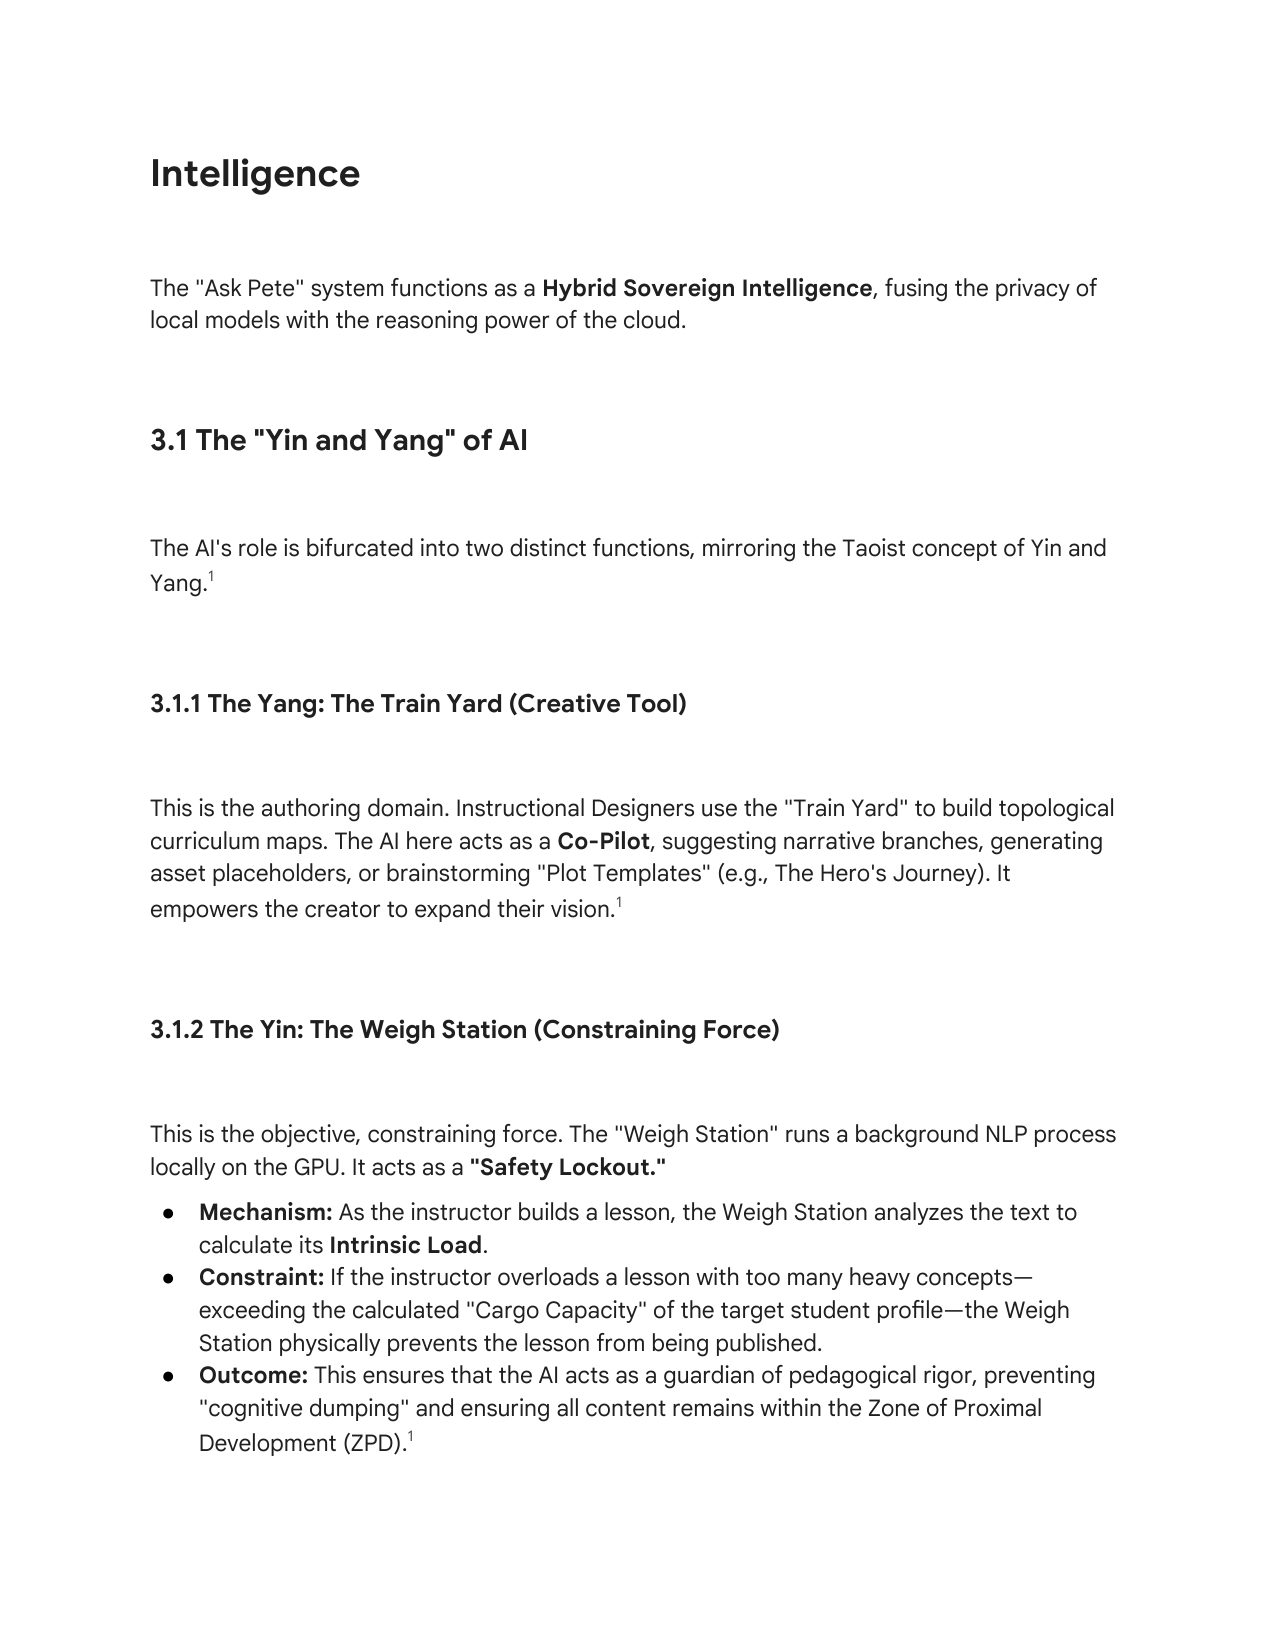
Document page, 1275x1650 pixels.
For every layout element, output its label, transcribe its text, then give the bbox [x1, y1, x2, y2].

subtitle 3.1 The "Yin and Yang" of AI [150, 422, 1125, 458]
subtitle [150, 150, 1125, 197]
text This is the authoring domain. Instructional Designers use the "Train Yard" to build topological curriculum maps. The AI here acts as a Co-Pilot, suggesting narrative branches, generating asset placeholders, or brainstorming "Plot Templates" (e.g., The Hero's Journey). It empowers the creator to expand their vision.1 [150, 794, 1125, 924]
subtitle 3.1.2 The Yin: The Weigh Station (Constraining Force) [150, 1014, 1125, 1046]
text The "Ask Pete" system functions as a Hybrid Sovereign Intelligence, fusing the privacy of local models with the reasoning power of the cloud. [150, 274, 1125, 335]
text The AI's role is bifurcated into two distinct functions, mirroring the Taoist concept of Yin and Yang.1 [150, 534, 1125, 598]
list Constraint: If the instructor overloads a lesson with too many heavy concepts—exceeding the calculated "Cargo Capacity" of the target student profile—the Weigh Station physically prevents the lesson from being published. [161, 1263, 1125, 1358]
list Outcome: This ensures that the AI acts as a guardian of pedagogical rigor, preventing "cognitive dumping" and ensuring all content remains within the Zone of Proximal Development (ZPD).1 [161, 1362, 1125, 1459]
subtitle 3.1.1 The Yang: The Train Yard (Creative Tool) [150, 688, 1125, 720]
text This is the objective, constraining force. The "Weigh Station" runs a background NLP process locally on the GPU. It acts as a "Safety Lockout." [150, 1120, 1125, 1182]
list Mechanism: As the instructor builds a lesson, the Weigh Station analyzes the text to calculate its Intrinsic Load. [161, 1198, 1125, 1259]
